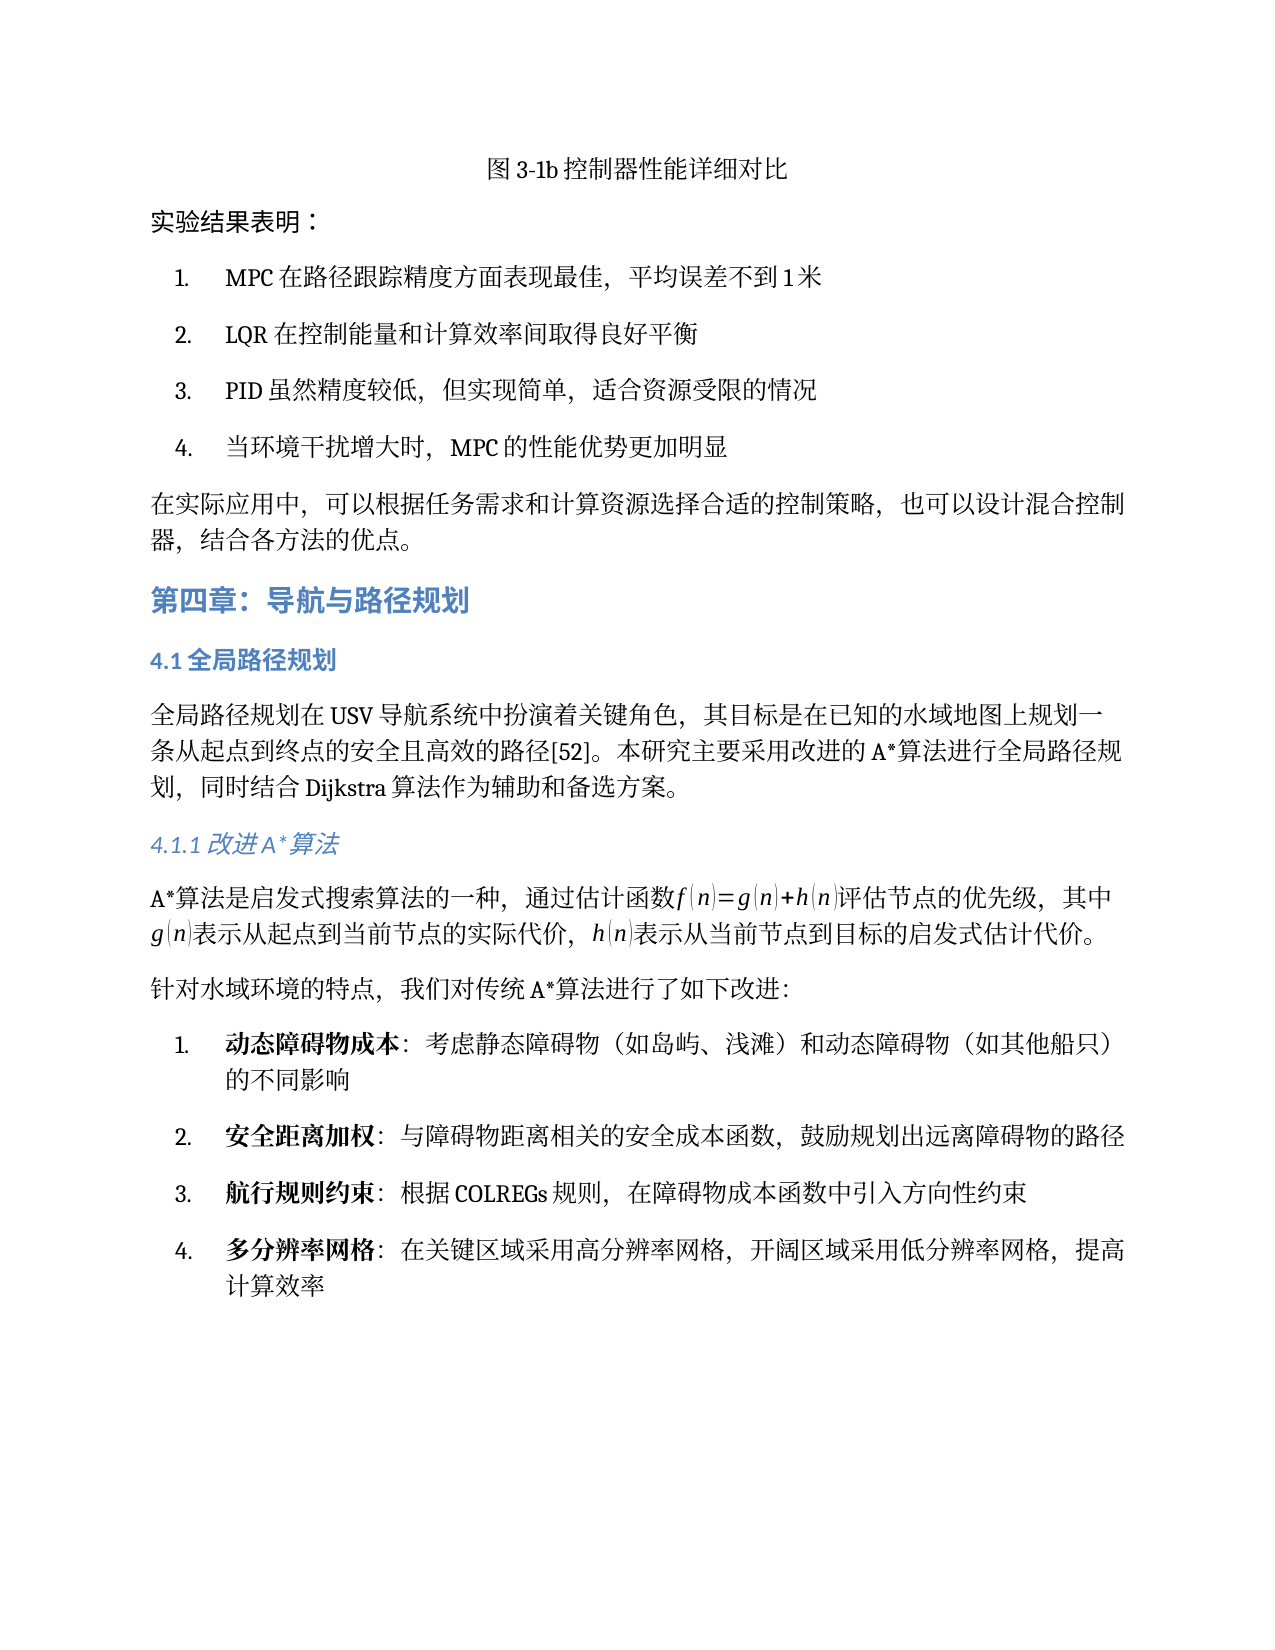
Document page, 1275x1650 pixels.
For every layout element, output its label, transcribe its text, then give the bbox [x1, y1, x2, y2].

list PID虽然精度较低，但实现简单，适合资源受限的情况 [175, 371, 1125, 407]
list 多分辨率网格：在关键区域采用高分辨率网格，开阔区域采用低分辨率网格，提高计算效率 [175, 1231, 1125, 1302]
list MPC在路径跟踪精度方面表现最佳，平均误差不到1米 [175, 257, 1125, 293]
text 实验结果表明： [150, 205, 1125, 239]
text 图3-1b 控制器性能详细对比 [150, 150, 1125, 186]
list 安全距离加权：与障碍物距离相关的安全成本函数，鼓励规划出远离障碍物的路径 [175, 1117, 1125, 1153]
text A*算法是启发式搜索算法的一种，通过估计函数评估节点的优先级，其中表示从起点到当前节点的实际代价，表示从当前节点到目标的启发式估计代价。 [150, 879, 1125, 951]
list 动态障碍物成本：考虑静态障碍物（如岛屿、浅滩）和动态障碍物（如其他船只）的不同影响 [175, 1024, 1125, 1096]
list 当环境干扰增大时，MPC的性能优势更加明显 [175, 428, 1125, 464]
text 全局路径规划在USV导航系统中扮演着关键角色，其目标是在已知的水域地图上规划一条从起点到终点的安全且高效的路径[52]。本研究主要采用改进的A*算法进行全局路径规划，同时结合Dijkstra算法作为辅助和备选方案。 [150, 695, 1125, 803]
subtitle 第四章：导航与路径规划 [150, 577, 1125, 619]
text 针对水域环境的特点，我们对传统A*算法进行了如下改进： [150, 970, 1125, 1006]
list LQR在控制能量和计算效率间取得良好平衡 [175, 314, 1125, 350]
subtitle 4.1 全局路径规划 [150, 640, 1125, 677]
subtitle 4.1.1 改进A*算法 [150, 824, 1125, 860]
list 航行规则约束：根据COLREGs规则，在障碍物成本函数中引入方向性约束 [175, 1174, 1125, 1210]
text 在实际应用中，可以根据任务需求和计算资源选择合适的控制策略，也可以设计混合控制器，结合各方法的优点。 [150, 484, 1125, 556]
